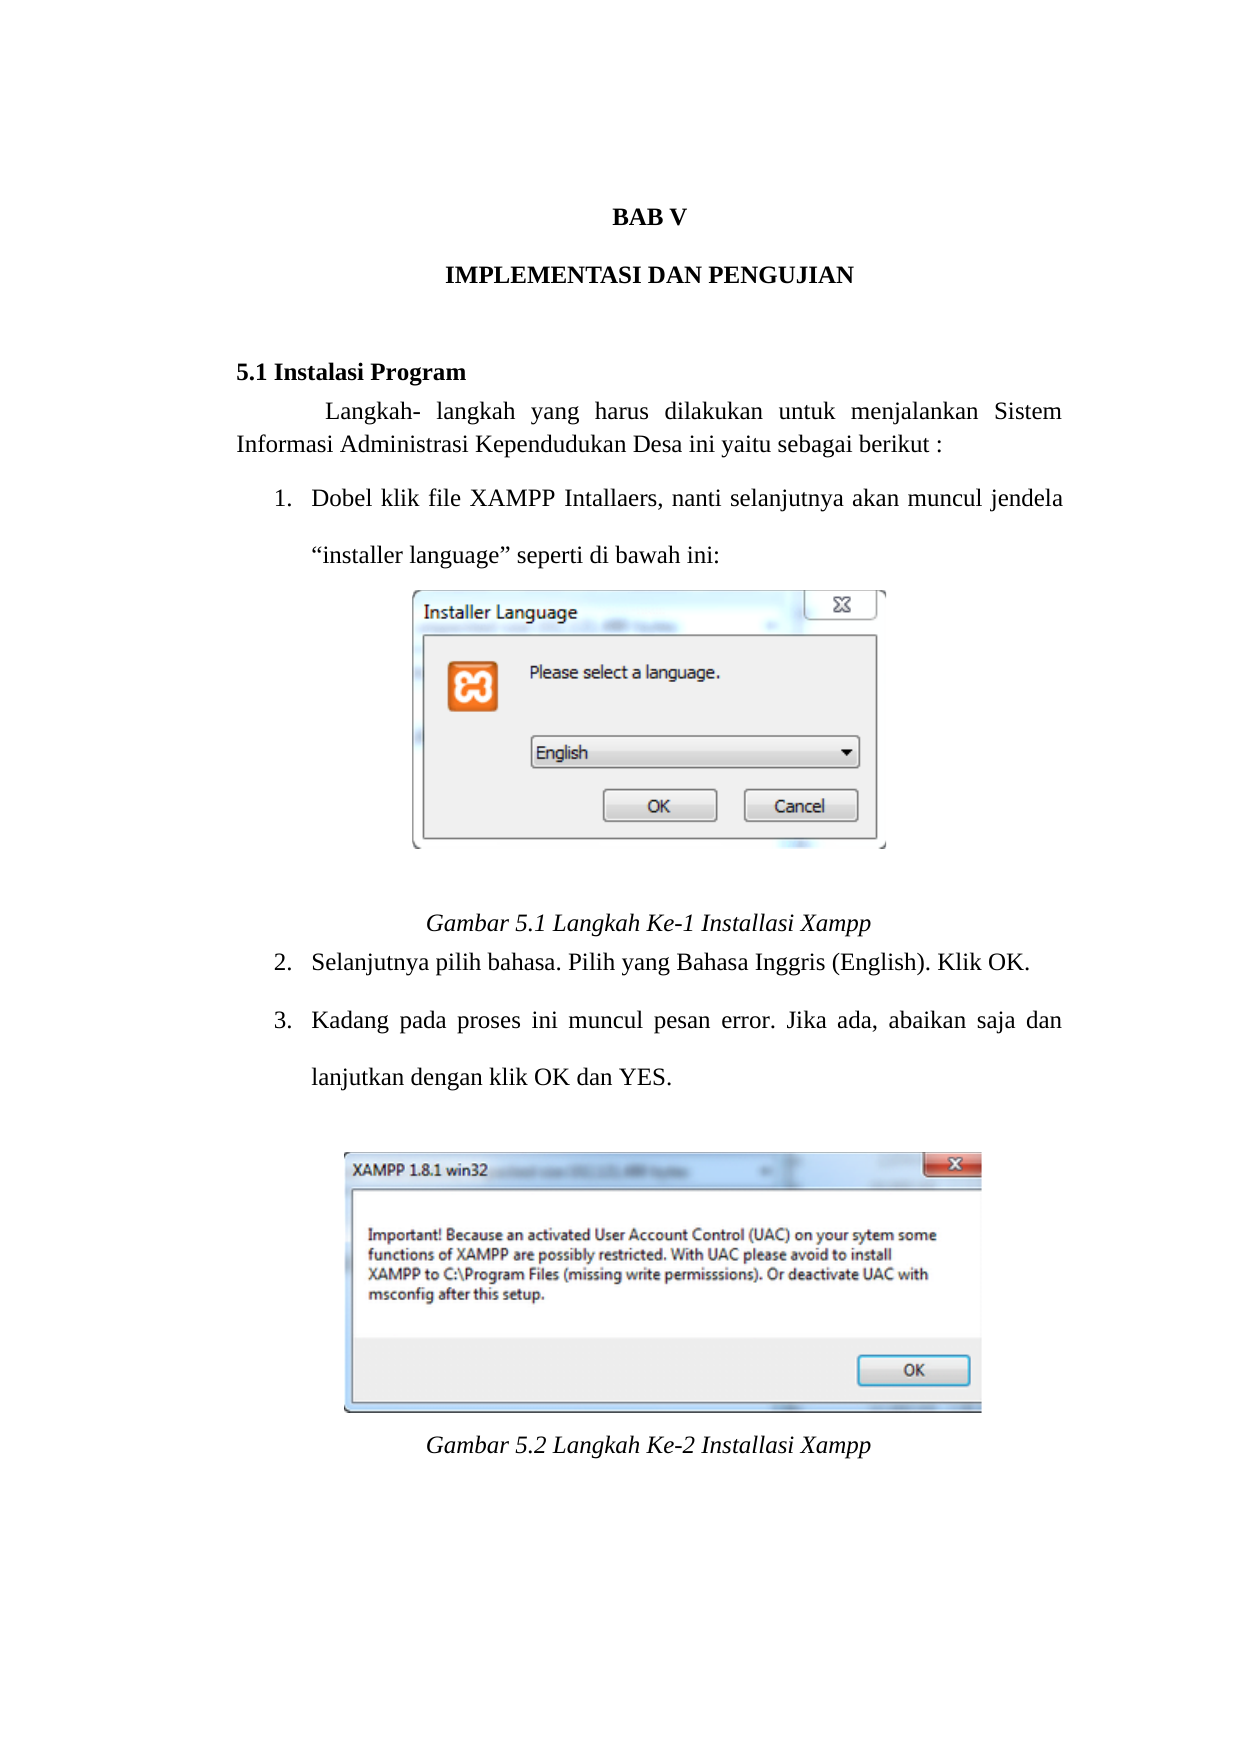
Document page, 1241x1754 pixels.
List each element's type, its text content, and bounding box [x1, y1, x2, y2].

list Kadang pada proses ini muncul pesan error. Jika ada, abaikan saja dan lanjutkan dengan klik OK dan YES. [274, 1005, 1063, 1091]
picture [344, 1152, 985, 1413]
list Selanjutnya pilih bahasa. Pilih yang Bahasa Inggris (English). Klik OK. [274, 947, 1063, 976]
subtitle Gambar 5.2 Langkah Ke-2 Installasi Xampp [236, 1430, 1063, 1459]
picture [412, 590, 887, 849]
list Dobel klik file XAMPP Intallaers, nanti selanjutnya akan muncul jendela “installer language” seperti di bawah ini: [274, 483, 1063, 569]
text Langkah- langkah yang harus dilakukan untuk menjalankan Sistem Informasi Administrasi Kependudukan Desa ini yaitu sebagai berikut : [236, 396, 1063, 458]
subtitle Gambar 5.1 Langkah Ke-1 Installasi Xampp [236, 908, 1063, 937]
subtitle BAB V [236, 202, 1063, 231]
subtitle IMPLEMENTASI DAN PENGUJIAN [236, 260, 1063, 289]
subtitle 5.1 Instalasi Program [236, 357, 1063, 385]
